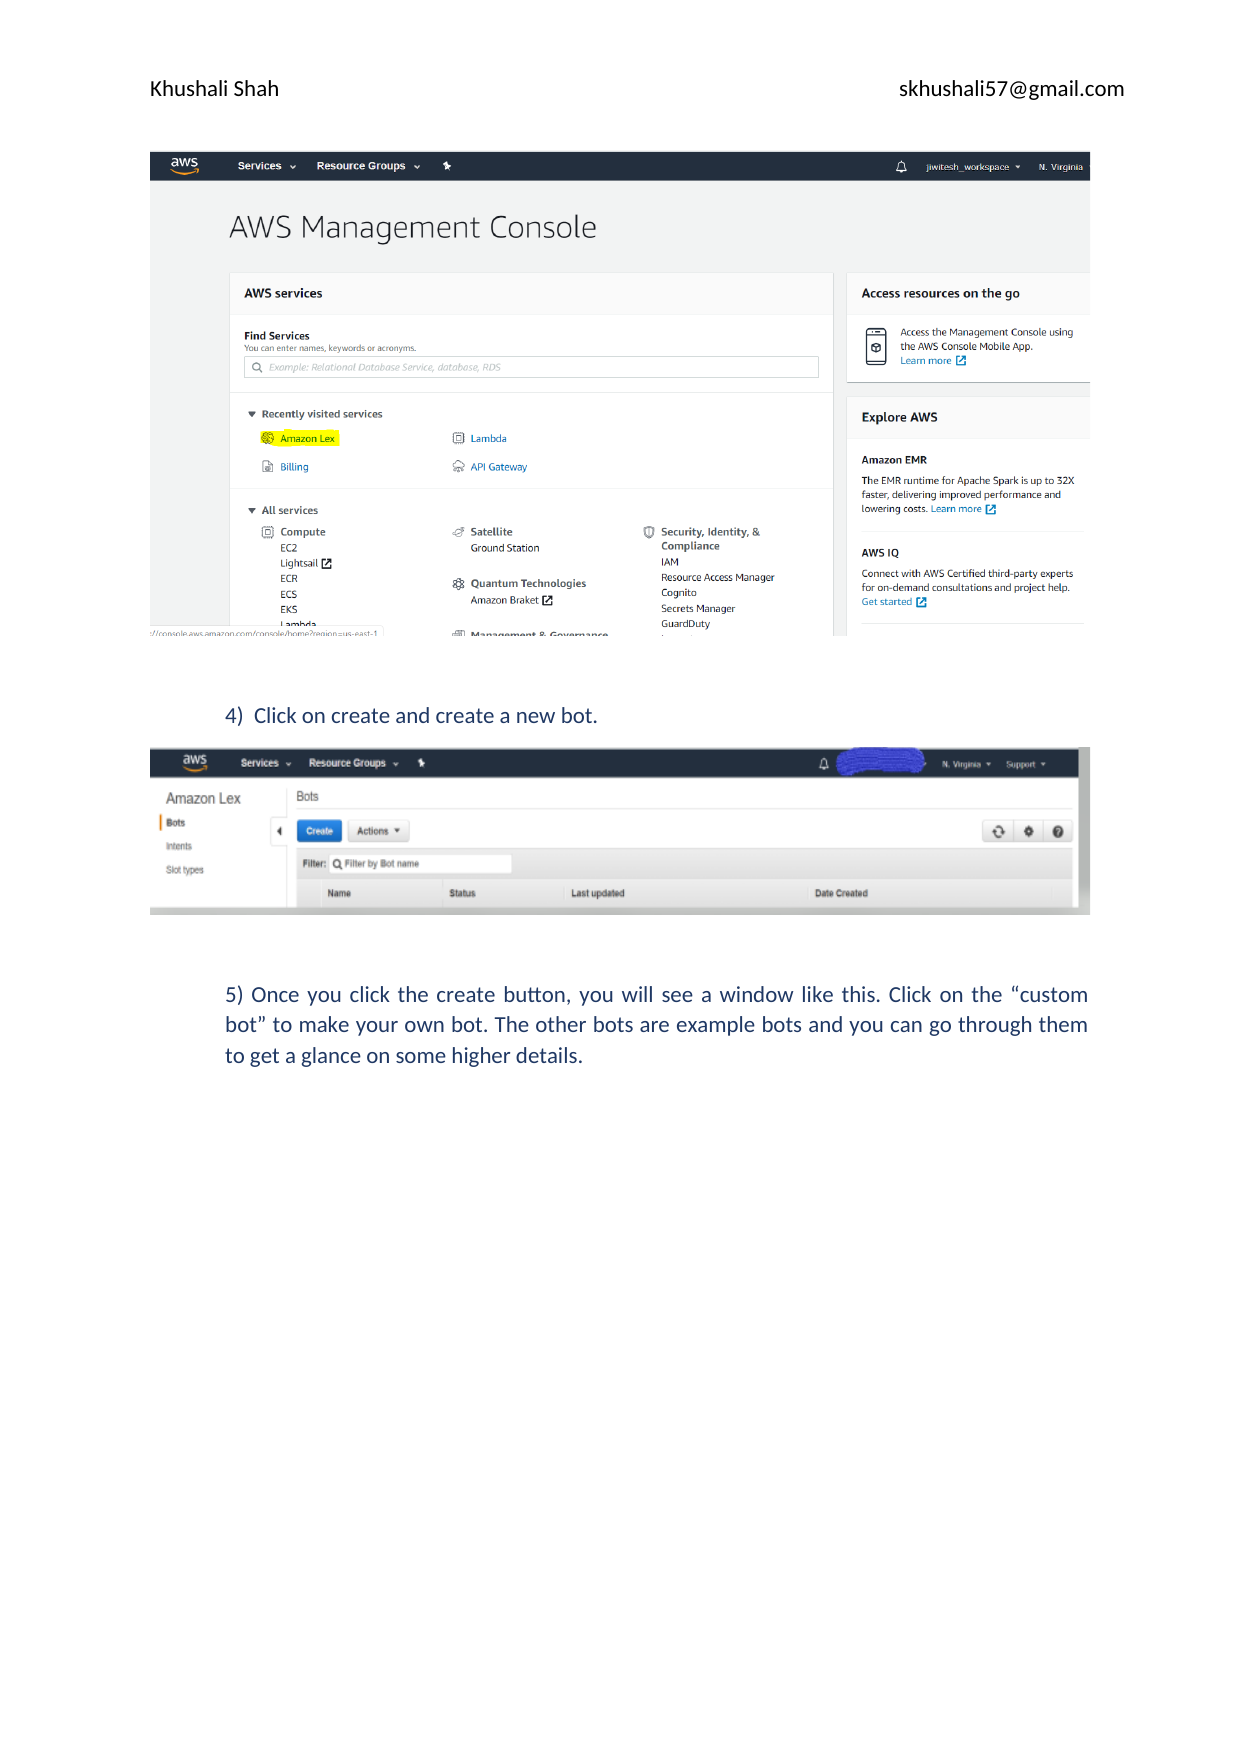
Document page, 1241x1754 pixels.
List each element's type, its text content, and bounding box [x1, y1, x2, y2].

picture [150, 150, 1091, 636]
text 5) Once you click the create button, you will see a window like this. Click on the “custom bot” to make your own bot. The other bots are example bots and you can go through them to get a glance on some higher details. [225, 980, 1090, 1069]
picture [150, 747, 1091, 915]
text 4) Click on create and create a new bot. [150, 701, 1090, 729]
